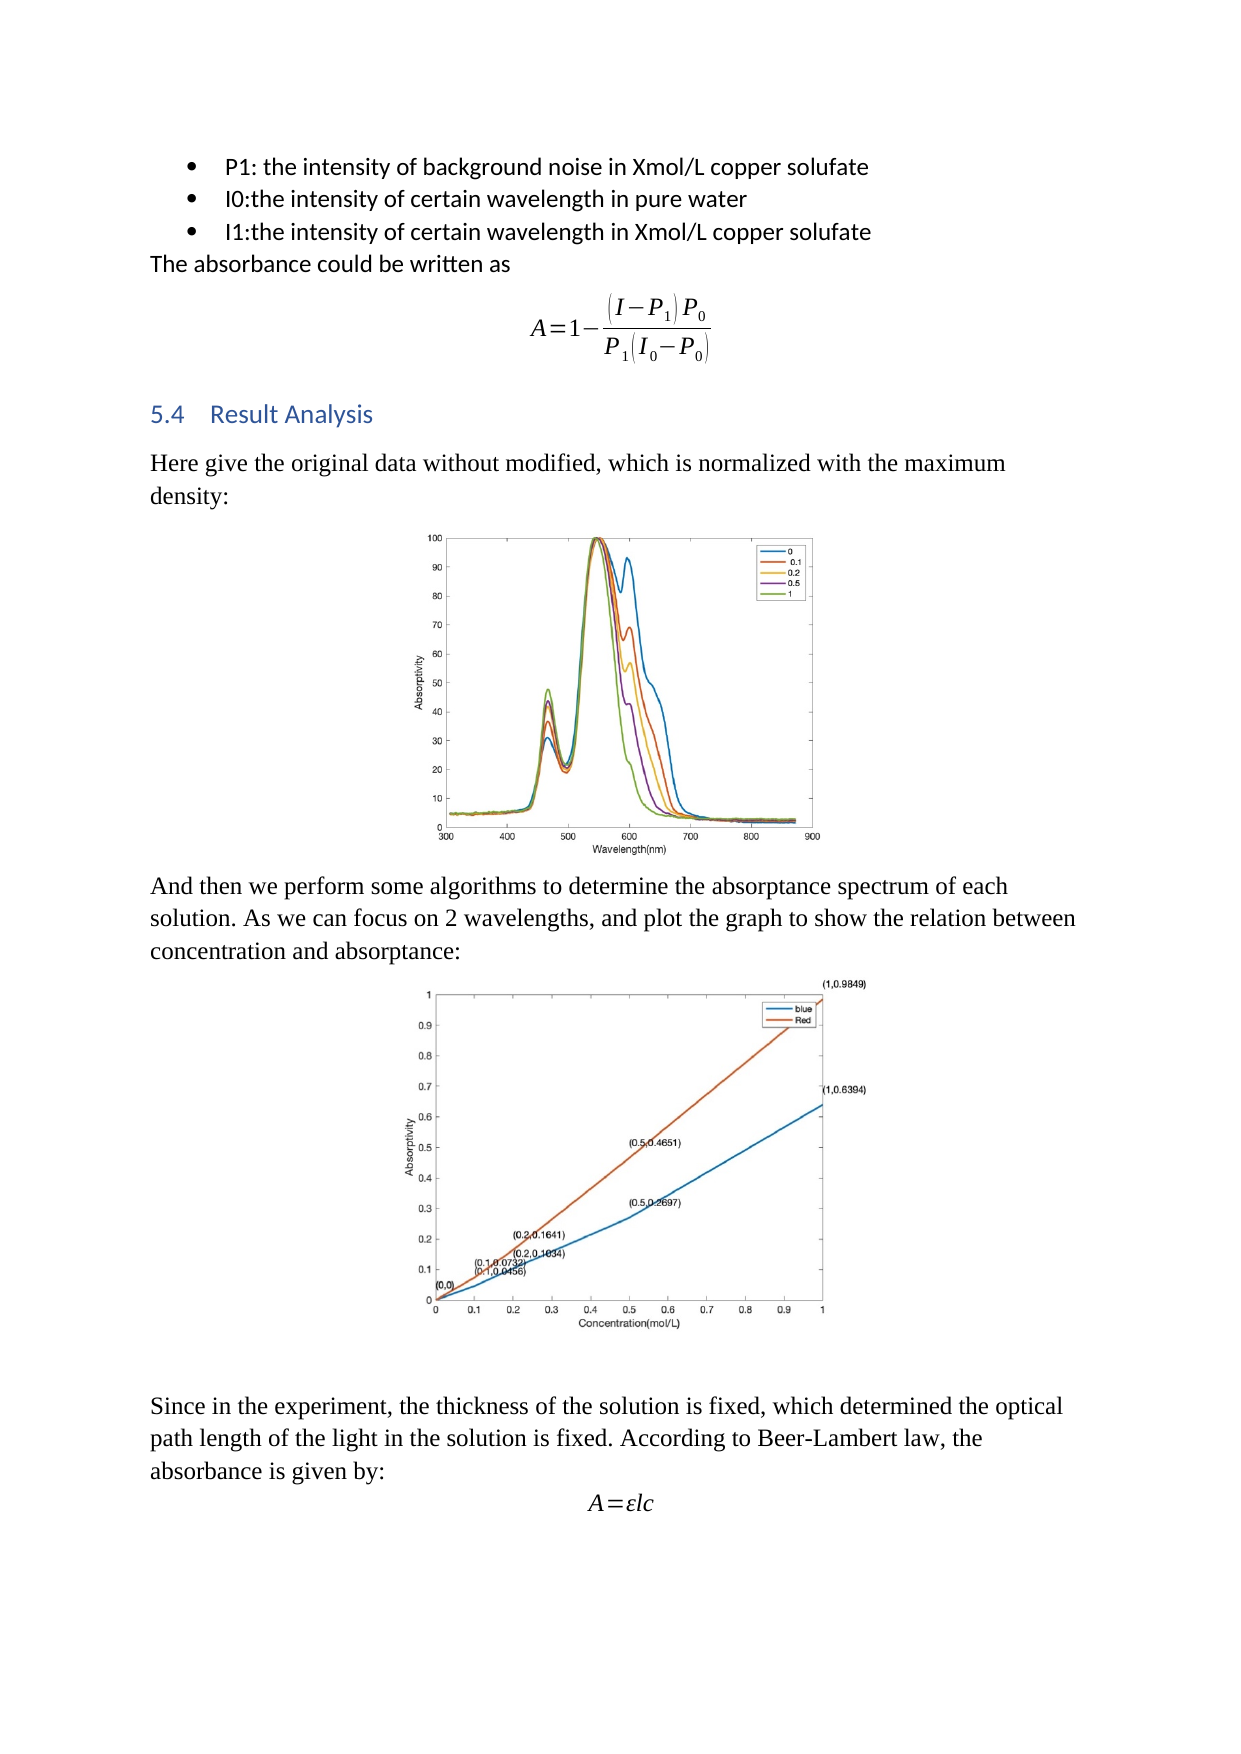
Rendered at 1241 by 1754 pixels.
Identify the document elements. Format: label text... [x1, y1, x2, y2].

subtitle Result Analysis [150, 382, 1090, 447]
text Since in the experiment, the thickness of the solution is fixed, which determined the optical path length of the light in the solution is fixed. According to Beer-Lambert law, the absorbance is given by: [150, 1389, 1090, 1487]
text Here give the original data without modified, which is normalized with the maximum density: [150, 447, 1090, 512]
list I1:the intensity of certain wavelength in Xmol/L copper solufate [187, 215, 1090, 247]
text And then we perform some algorithms to determine the absorptance spectrum of each solution. As we can focus on 2 wavelengths, and plot the graph to show the relation between concentration and absorptance: [150, 869, 1090, 967]
list I0:the intensity of certain wavelength in pure water [187, 182, 1090, 215]
text The absorbance could be written as [150, 247, 1090, 280]
list P1: the intensity of background noise in Xmol/L copper solufate [187, 150, 1090, 182]
picture [384, 511, 857, 866]
picture [370, 966, 870, 1341]
